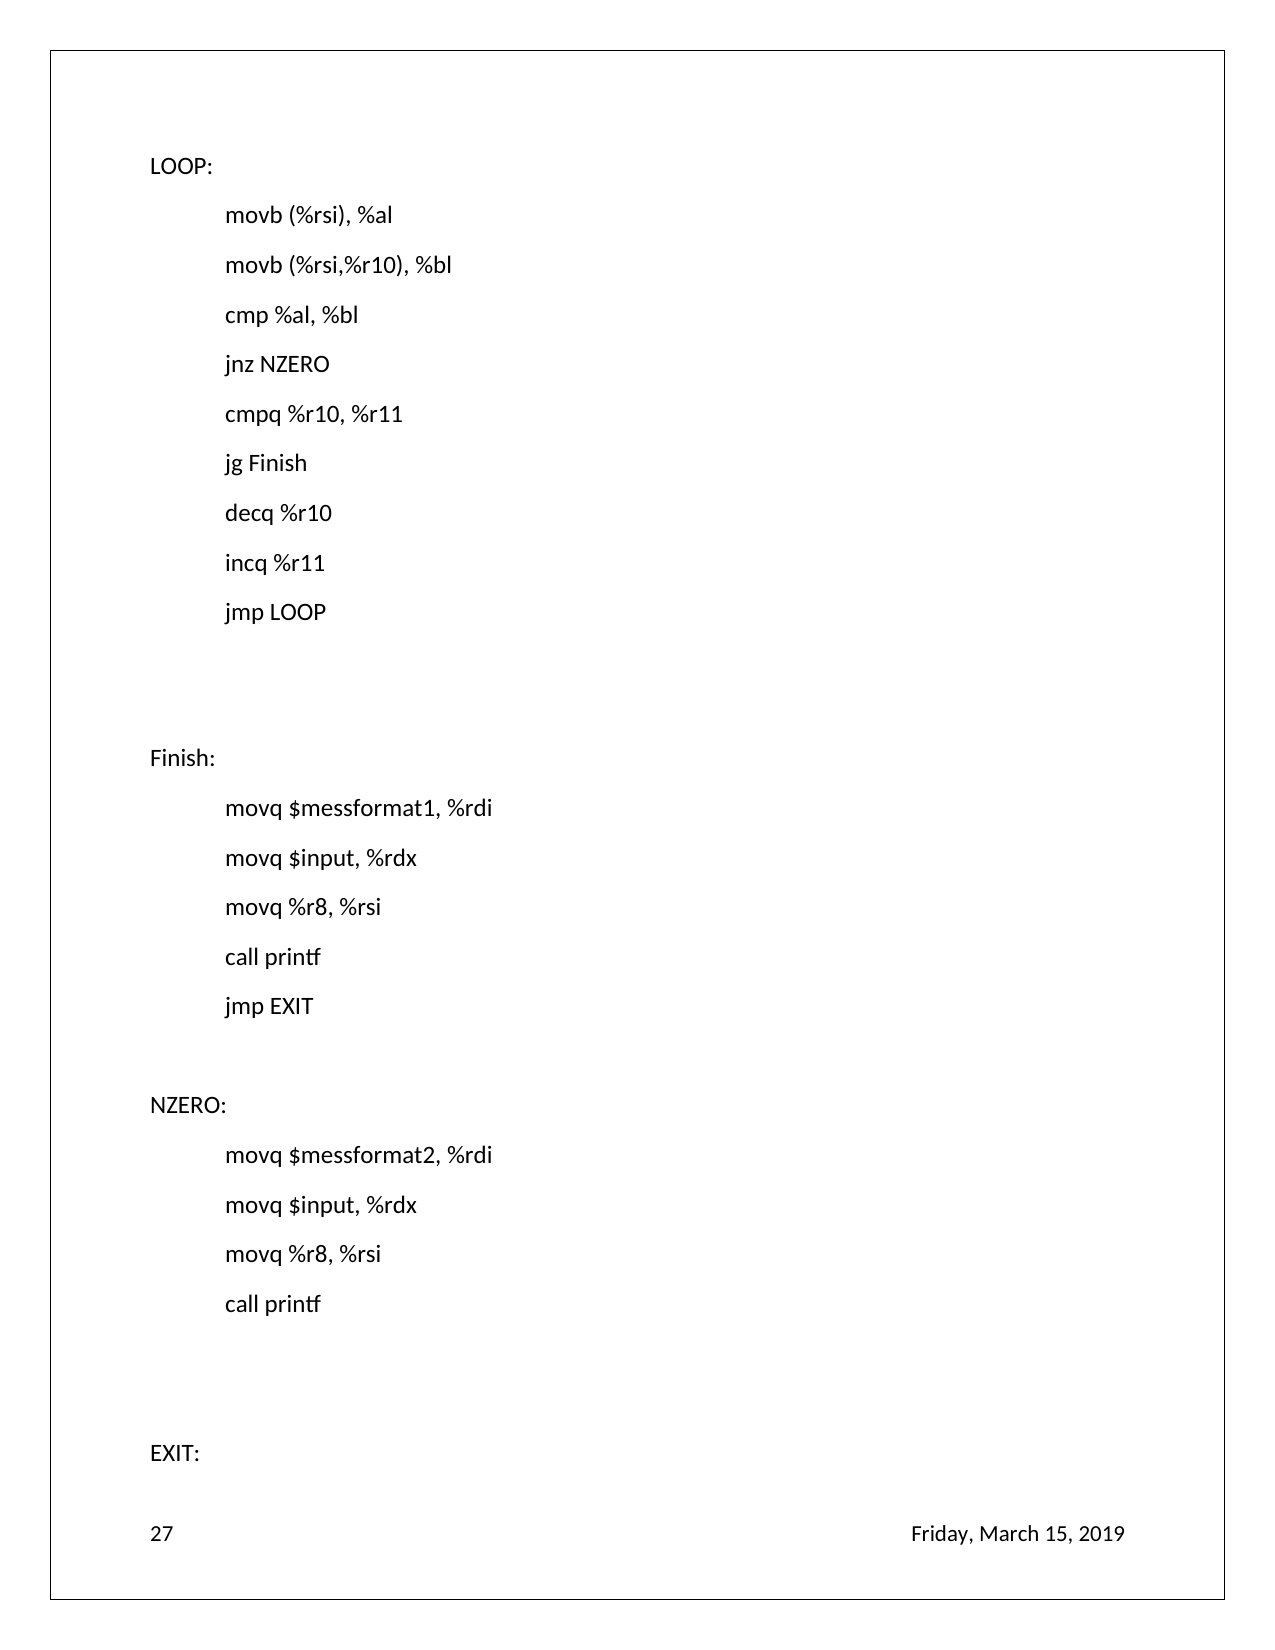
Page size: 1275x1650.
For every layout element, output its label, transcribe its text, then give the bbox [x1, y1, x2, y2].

text jmp EXIT [150, 990, 1125, 1021]
text movq $messformat2, %rdi [150, 1139, 1125, 1170]
text call printf [150, 941, 1125, 971]
text movq %r8, %rsi [150, 891, 1125, 922]
text movq $input, %rdx [150, 1189, 1125, 1219]
text call printf [150, 1288, 1125, 1318]
text decq %r10 [150, 497, 1125, 528]
text cmpq %r10, %r11 [150, 398, 1125, 428]
text movq $messformat1, %rdi [150, 792, 1125, 823]
text jg Finish [150, 447, 1125, 478]
text LOOP: [150, 150, 1125, 181]
text EXIT: [150, 1437, 1125, 1467]
text Finish: [150, 742, 1125, 773]
text cmp %al, %bl [150, 299, 1125, 329]
text incq %r11 [150, 547, 1125, 577]
text jmp LOOP [150, 596, 1125, 627]
text NZERO: [150, 1089, 1125, 1120]
text movq $input, %rdx [150, 842, 1125, 872]
text movb (%rsi), %al [150, 199, 1125, 230]
text jnz NZERO [150, 348, 1125, 379]
text movq %r8, %rsi [150, 1238, 1125, 1269]
text movb (%rsi,%r10), %bl [150, 249, 1125, 280]
